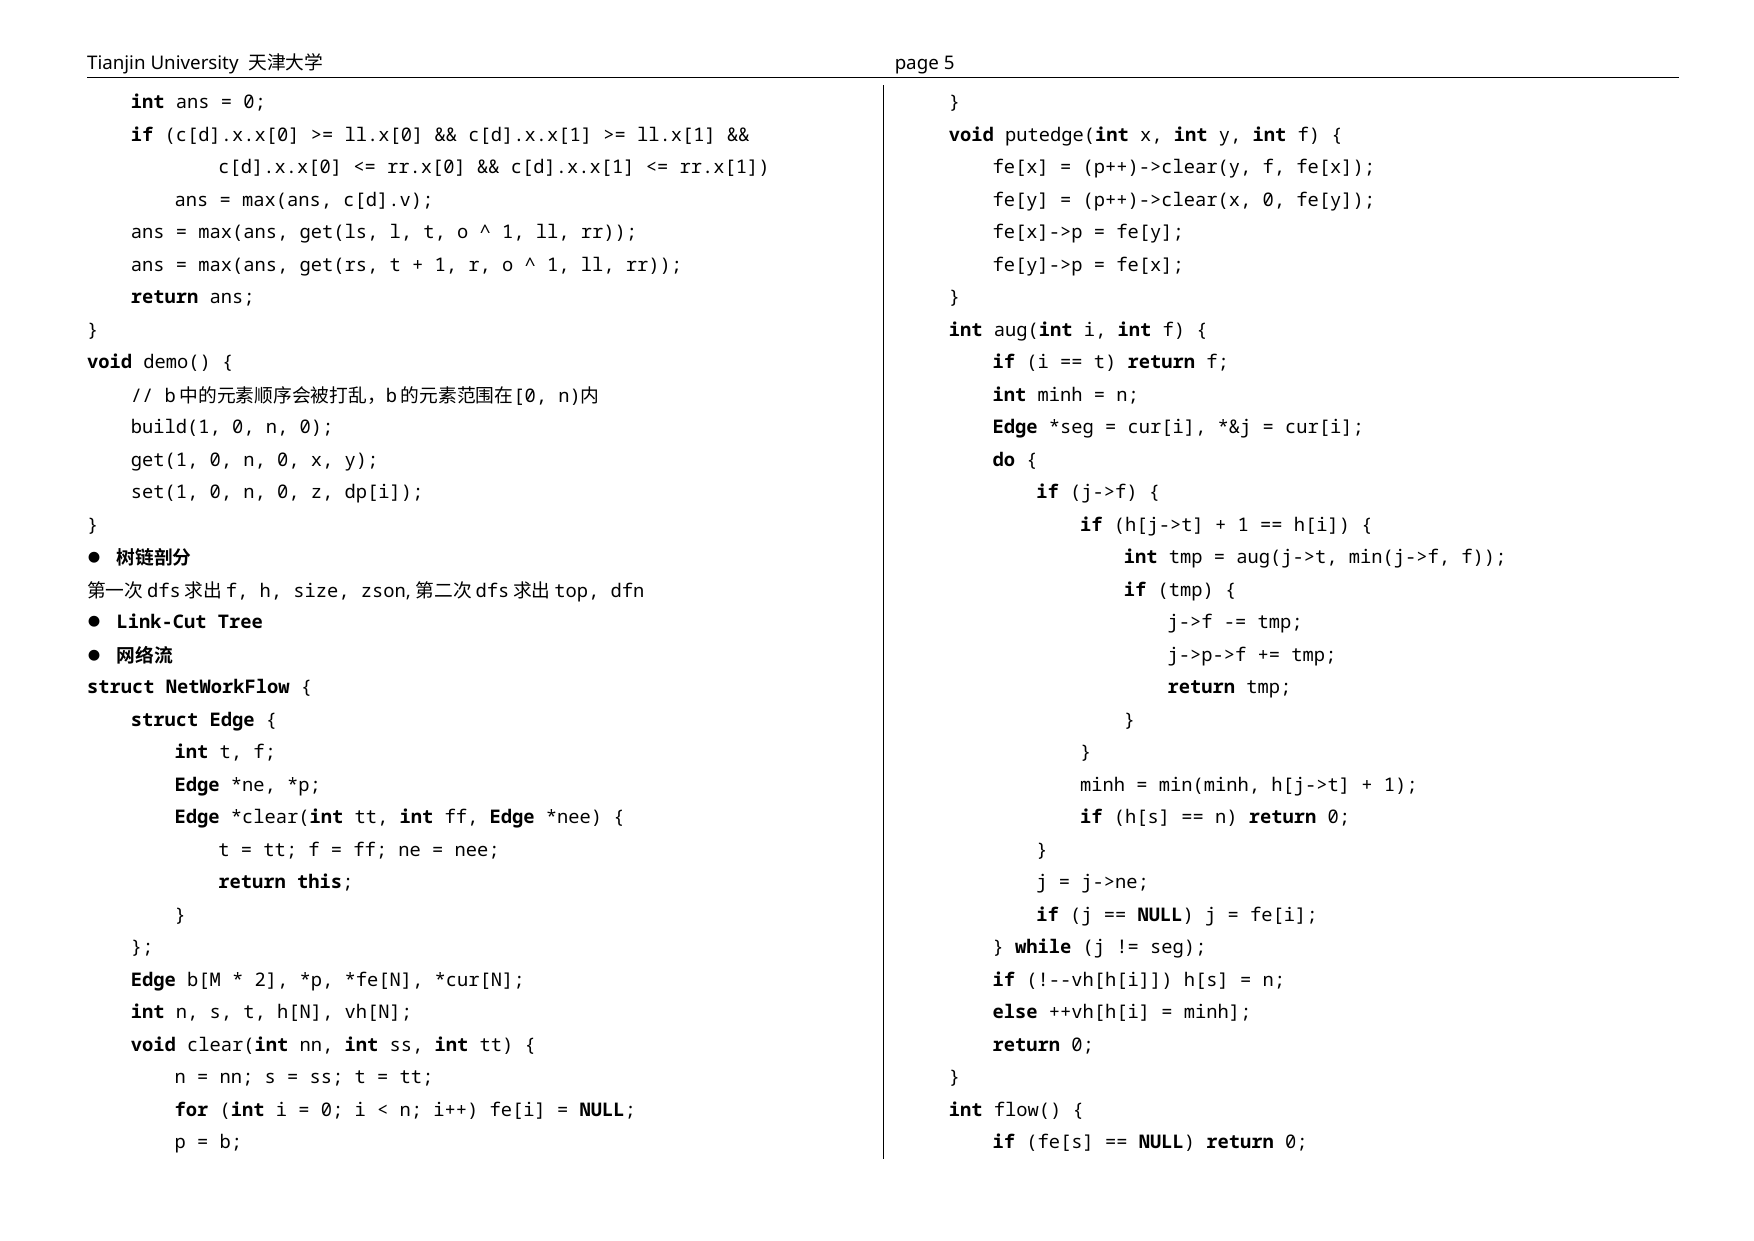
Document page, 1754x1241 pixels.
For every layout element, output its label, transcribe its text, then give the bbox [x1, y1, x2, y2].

text if (!--vh[h[i]]) h[s] = n; [905, 963, 1679, 995]
text return tmp; [905, 670, 1679, 703]
text t = tt; f = ff; ne = nee; [87, 833, 861, 865]
subtitle 网络流 [87, 638, 861, 670]
text } [905, 85, 1679, 118]
text int minh = n; [905, 378, 1679, 410]
text c[d].x.x[0] <= rr.x[0] && c[d].x.x[1] <= rr.x[1]) [87, 150, 861, 183]
text int n, s, t, h[N], vh[N]; [87, 995, 861, 1028]
text } [905, 280, 1679, 313]
text else ++vh[h[i] = minh]; [905, 995, 1679, 1028]
text get(1, 0, n, 0, x, y); [87, 443, 861, 475]
text j->p->f += tmp; [905, 638, 1679, 670]
text void clear(int nn, int ss, int tt) { [87, 1028, 861, 1060]
text if (fe[s] == NULL) return 0; [905, 1125, 1679, 1158]
text ans = max(ans, get(rs, t + 1, r, o ^ 1, ll, rr)); [87, 248, 861, 280]
text } [87, 508, 861, 540]
text 第一次dfs求出f, h, size, zson, 第二次dfs求出top, dfn [87, 573, 861, 605]
text Edge *clear(int tt, int ff, Edge *nee) { [87, 800, 861, 833]
text fe[y] = (p++)->clear(x, 0, fe[y]); [905, 183, 1679, 215]
text if (c[d].x.x[0] >= ll.x[0] && c[d].x.x[1] >= ll.x[1] && [87, 118, 861, 150]
text int aug(int i, int f) { [905, 313, 1679, 345]
text Edge *seg = cur[i], *&j = cur[i]; [905, 410, 1679, 443]
subtitle 树链剖分 [87, 540, 861, 573]
text if (j == NULL) j = fe[i]; [905, 898, 1679, 930]
text for (int i = 0; i < n; i++) fe[i] = NULL; [87, 1093, 861, 1125]
text Edge b[M * 2], *p, *fe[N], *cur[N]; [87, 963, 861, 995]
text if (i == t) return f; [905, 345, 1679, 378]
text ans = max(ans, c[d].v); [87, 183, 861, 215]
text return this; [87, 865, 861, 898]
text int flow() { [905, 1093, 1679, 1125]
text } [905, 833, 1679, 865]
text set(1, 0, n, 0, z, dp[i]); [87, 475, 861, 508]
text }; [87, 930, 861, 963]
text j = j->ne; [905, 865, 1679, 898]
text } while (j != seg); [905, 930, 1679, 963]
text void demo() { [87, 345, 861, 378]
text int t, f; [87, 735, 861, 768]
text int tmp = aug(j->t, min(j->f, f)); [905, 540, 1679, 573]
text j->f -= tmp; [905, 605, 1679, 638]
text void putedge(int x, int y, int f) { [905, 118, 1679, 150]
text struct Edge { [87, 703, 861, 735]
text } [905, 1060, 1679, 1093]
text build(1, 0, n, 0); [87, 410, 861, 443]
text ans = max(ans, get(ls, l, t, o ^ 1, ll, rr)); [87, 215, 861, 248]
text Edge *ne, *p; [87, 768, 861, 800]
text } [87, 313, 861, 345]
text int ans = 0; [87, 85, 861, 118]
text if (h[s] == n) return 0; [905, 800, 1679, 833]
text struct NetWorkFlow { [87, 670, 861, 703]
text // b中的元素顺序会被打乱，b的元素范围在[0, n)内 [87, 378, 861, 410]
text minh = min(minh, h[j->t] + 1); [905, 768, 1679, 800]
text if (tmp) { [905, 573, 1679, 605]
text } [905, 735, 1679, 768]
text return ans; [87, 280, 861, 313]
text fe[x] = (p++)->clear(y, f, fe[x]); [905, 150, 1679, 183]
subtitle Link-Cut Tree [87, 605, 861, 638]
text if (h[j->t] + 1 == h[i]) { [905, 508, 1679, 540]
text } [905, 703, 1679, 735]
text p = b; [87, 1125, 861, 1158]
text do { [905, 443, 1679, 475]
text fe[x]->p = fe[y]; [905, 215, 1679, 248]
text return 0; [905, 1028, 1679, 1060]
text if (j->f) { [905, 475, 1679, 508]
text } [87, 898, 861, 930]
text fe[y]->p = fe[x]; [905, 248, 1679, 280]
text n = nn; s = ss; t = tt; [87, 1060, 861, 1093]
